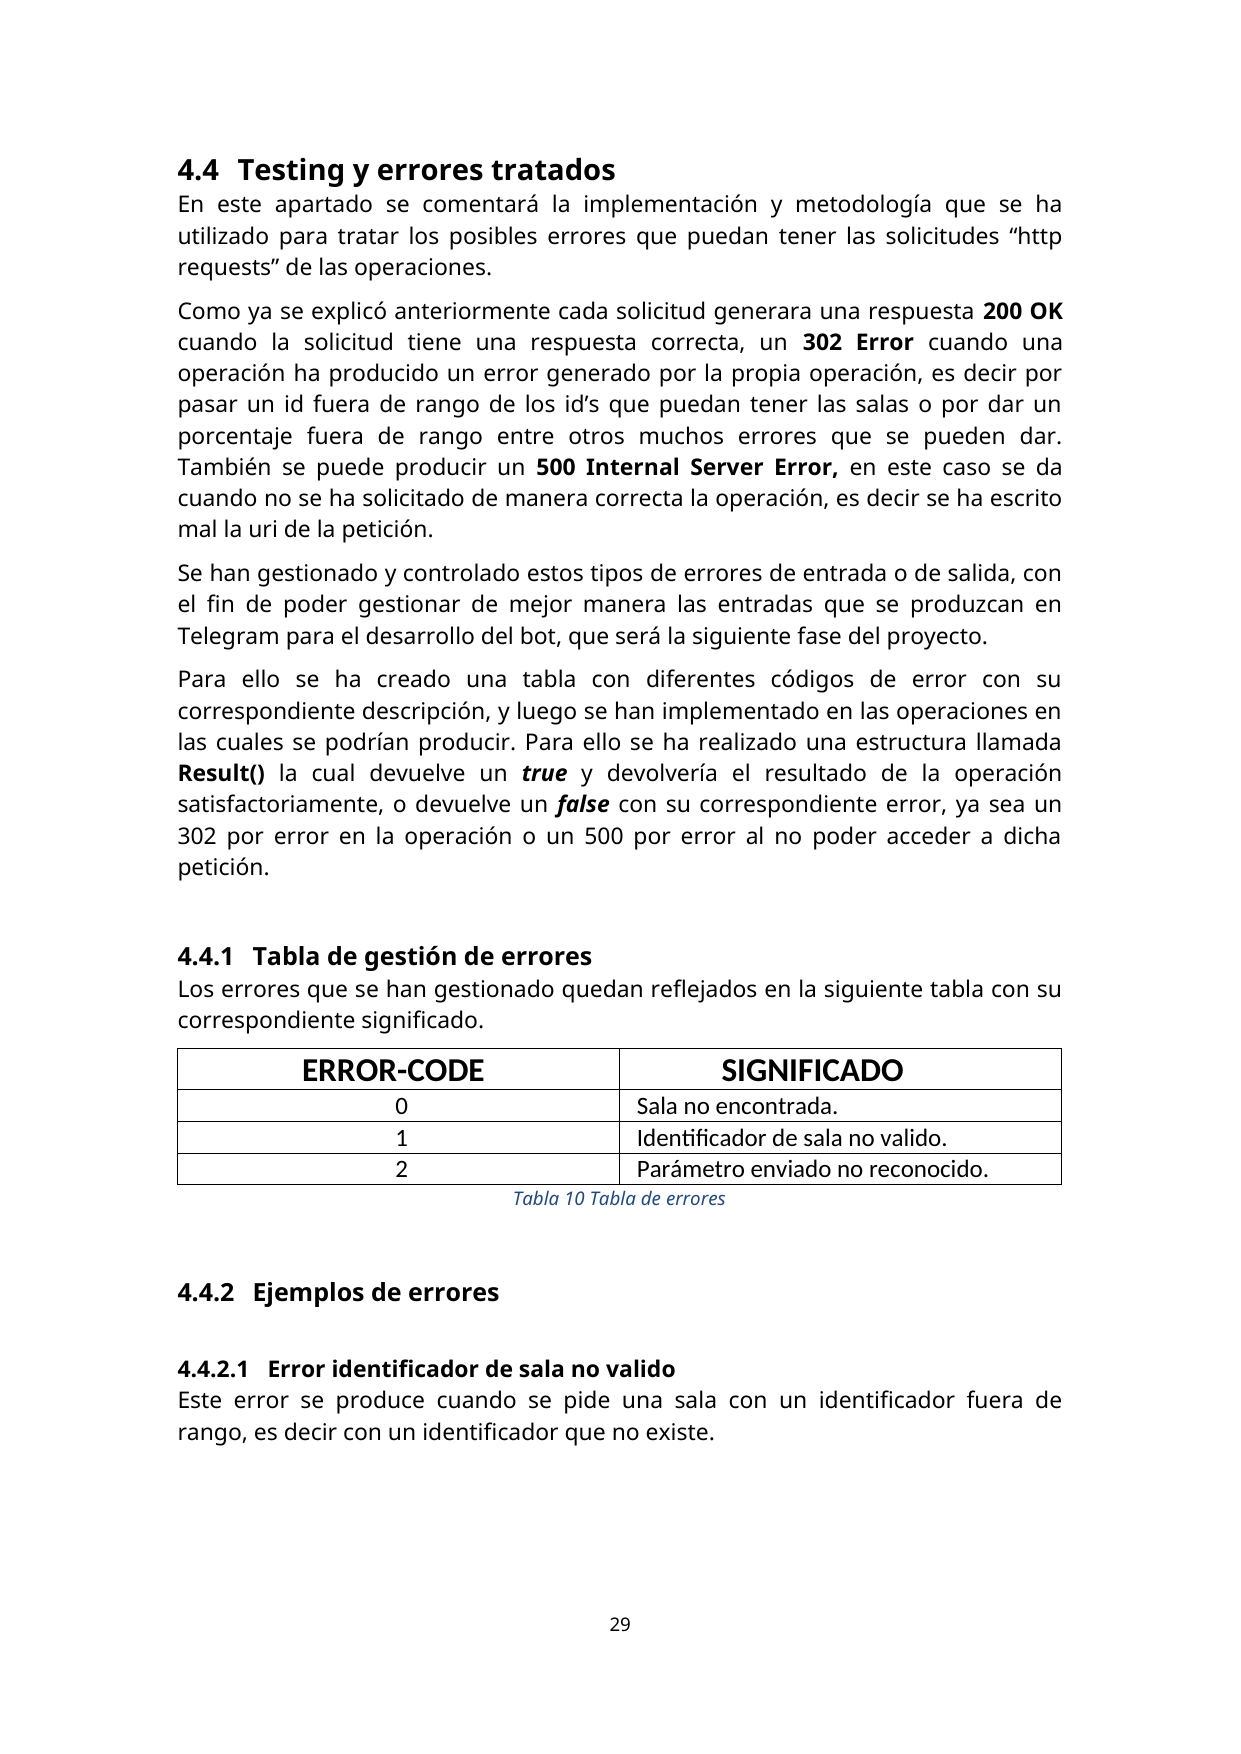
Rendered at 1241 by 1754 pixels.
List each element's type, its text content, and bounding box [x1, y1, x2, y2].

table_cell 0 [178, 1090, 619, 1121]
text Tabla 10 Tabla de errores [177, 1185, 1063, 1211]
subtitle Error identificador de sala no valido [177, 1353, 1063, 1384]
subtitle Tabla de gestión de errores [177, 938, 1063, 972]
text Los errores que se han gestionado quedan reflejados en la siguiente tabla con su correspondiente significado. [177, 972, 1063, 1035]
table_cell Identificador de sala no valido. [620, 1122, 1061, 1152]
table_header ERROR-CODE [178, 1049, 619, 1089]
table_cell 2 [178, 1154, 619, 1184]
table_cell Parámetro enviado no reconocido. [620, 1154, 1061, 1184]
text Para ello se ha creado una tabla con diferentes códigos de error con su correspondiente descripción, y luego se han implementado en las operaciones en las cuales se podrían producir. Para ello se ha realizado una estructura llamada Result() la cual devuelve un true y devolvería el resultado de la operación satisfactoriamente, o devuelve un false con su correspondiente error, ya sea un 302 por error en la operación o un 500 por error al no poder acceder a dicha petición. [177, 663, 1063, 882]
table_cell Sala no encontrada. [620, 1090, 1061, 1121]
text En este apartado se comentará la implementación y metodología que se ha utilizado para tratar los posibles errores que puedan tener las solicitudes “http requests” de las operaciones. [177, 188, 1063, 282]
table_cell 1 [178, 1122, 619, 1152]
subtitle Testing y errores tratados [177, 149, 1063, 188]
subtitle Ejemplos de errores [177, 1275, 1063, 1309]
table_header SIGNIFICADO [620, 1049, 1061, 1089]
text Este error se produce cuando se pide una sala con un identificador fuera de rango, es decir con un identificador que no existe. [177, 1384, 1063, 1447]
text Como ya se explicó anteriormente cada solicitud generara una respuesta 200 OK cuando la solicitud tiene una respuesta correcta, un 302 Error cuando una operación ha producido un error generado por la propia operación, es decir por pasar un id fuera de rango de los id’s que puedan tener las salas o por dar un porcentaje fuera de rango entre otros muchos errores que se pueden dar. También se puede producir un 500 Internal Server Error, en este caso se da cuando no se ha solicitado de manera correcta la operación, es decir se ha escrito mal la uri de la petición. [177, 295, 1063, 545]
text Se han gestionado y controlado estos tipos de errores de entrada o de salida, con el fin de poder gestionar de mejor manera las entradas que se produzcan en Telegram para el desarrollo del bot, que será la siguiente fase del proyecto. [177, 557, 1063, 651]
